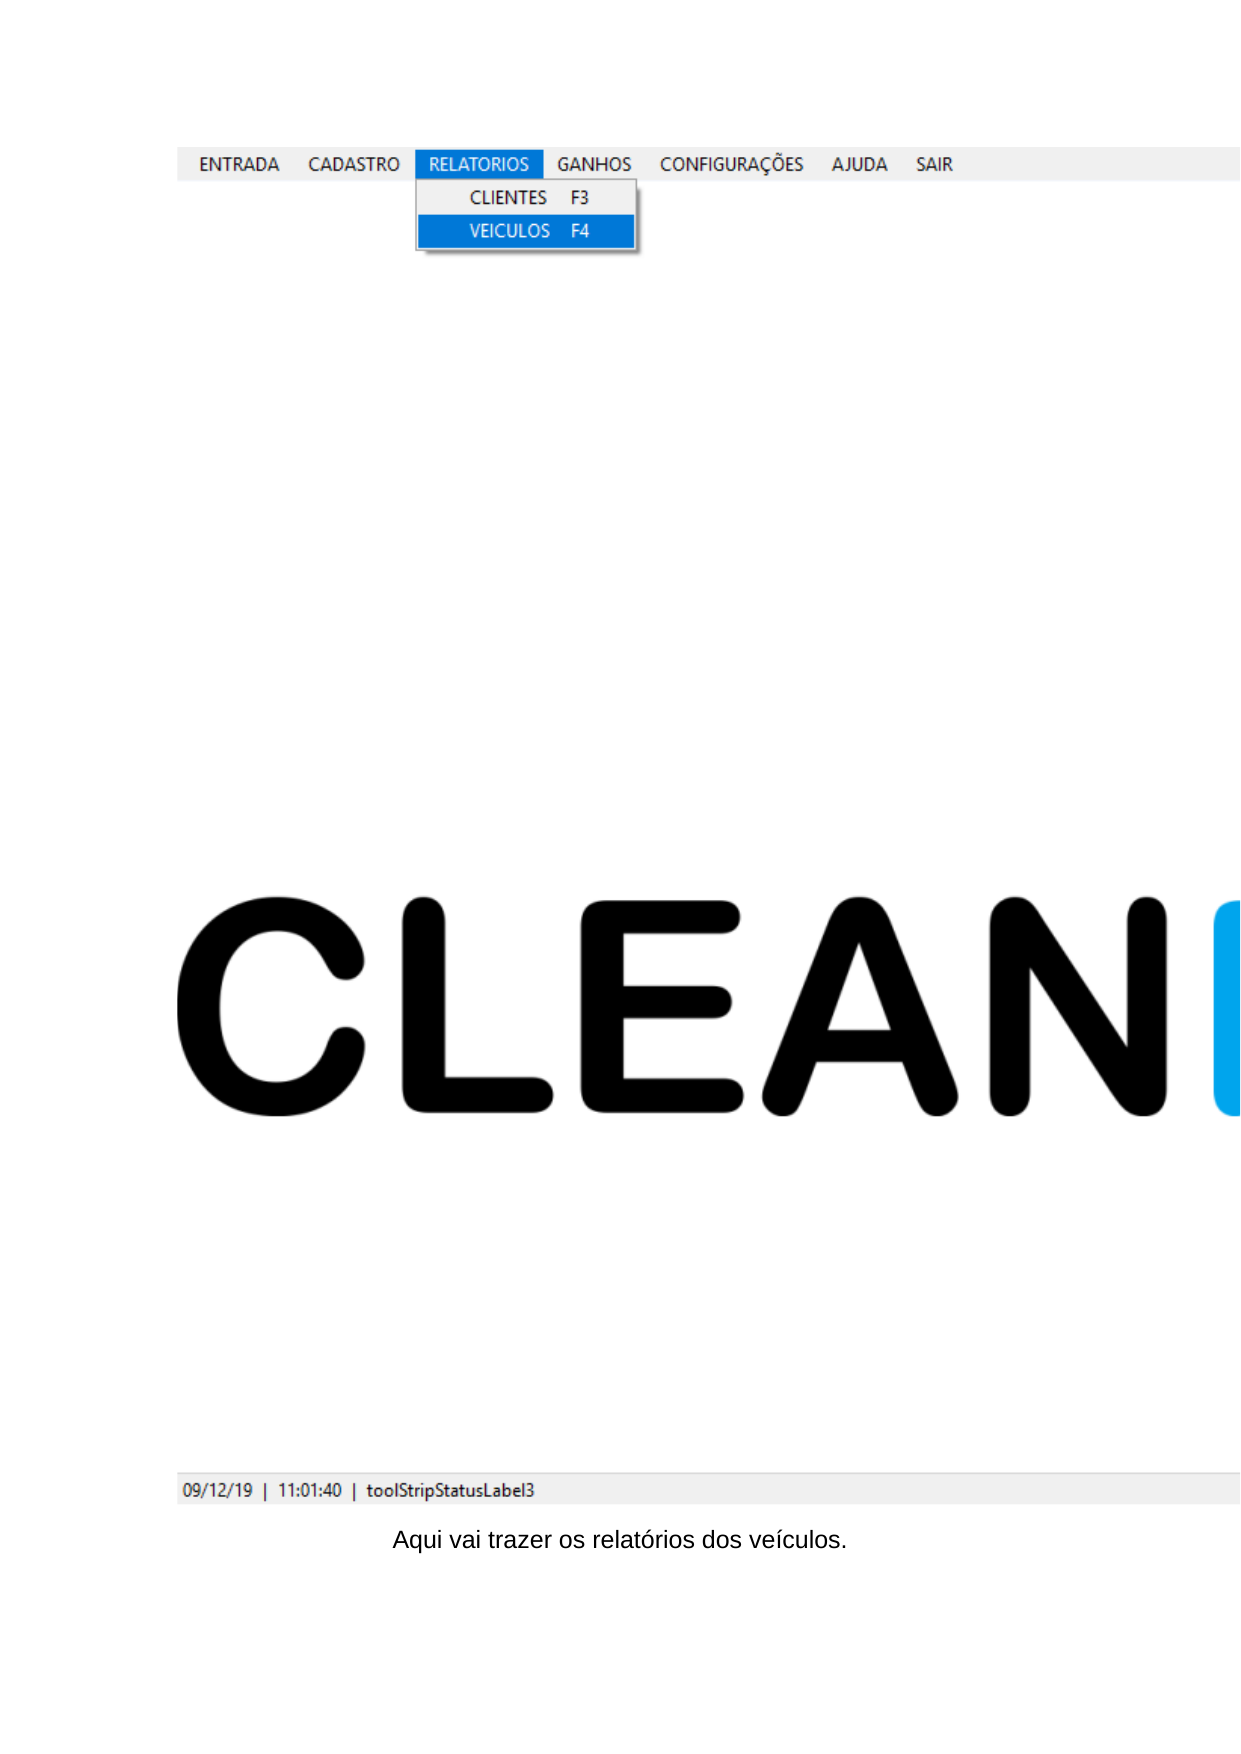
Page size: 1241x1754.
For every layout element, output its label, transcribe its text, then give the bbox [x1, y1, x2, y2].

picture [177, 147, 1241, 1506]
text Aqui vai trazer os relatórios dos veículos. [177, 1525, 1063, 1553]
